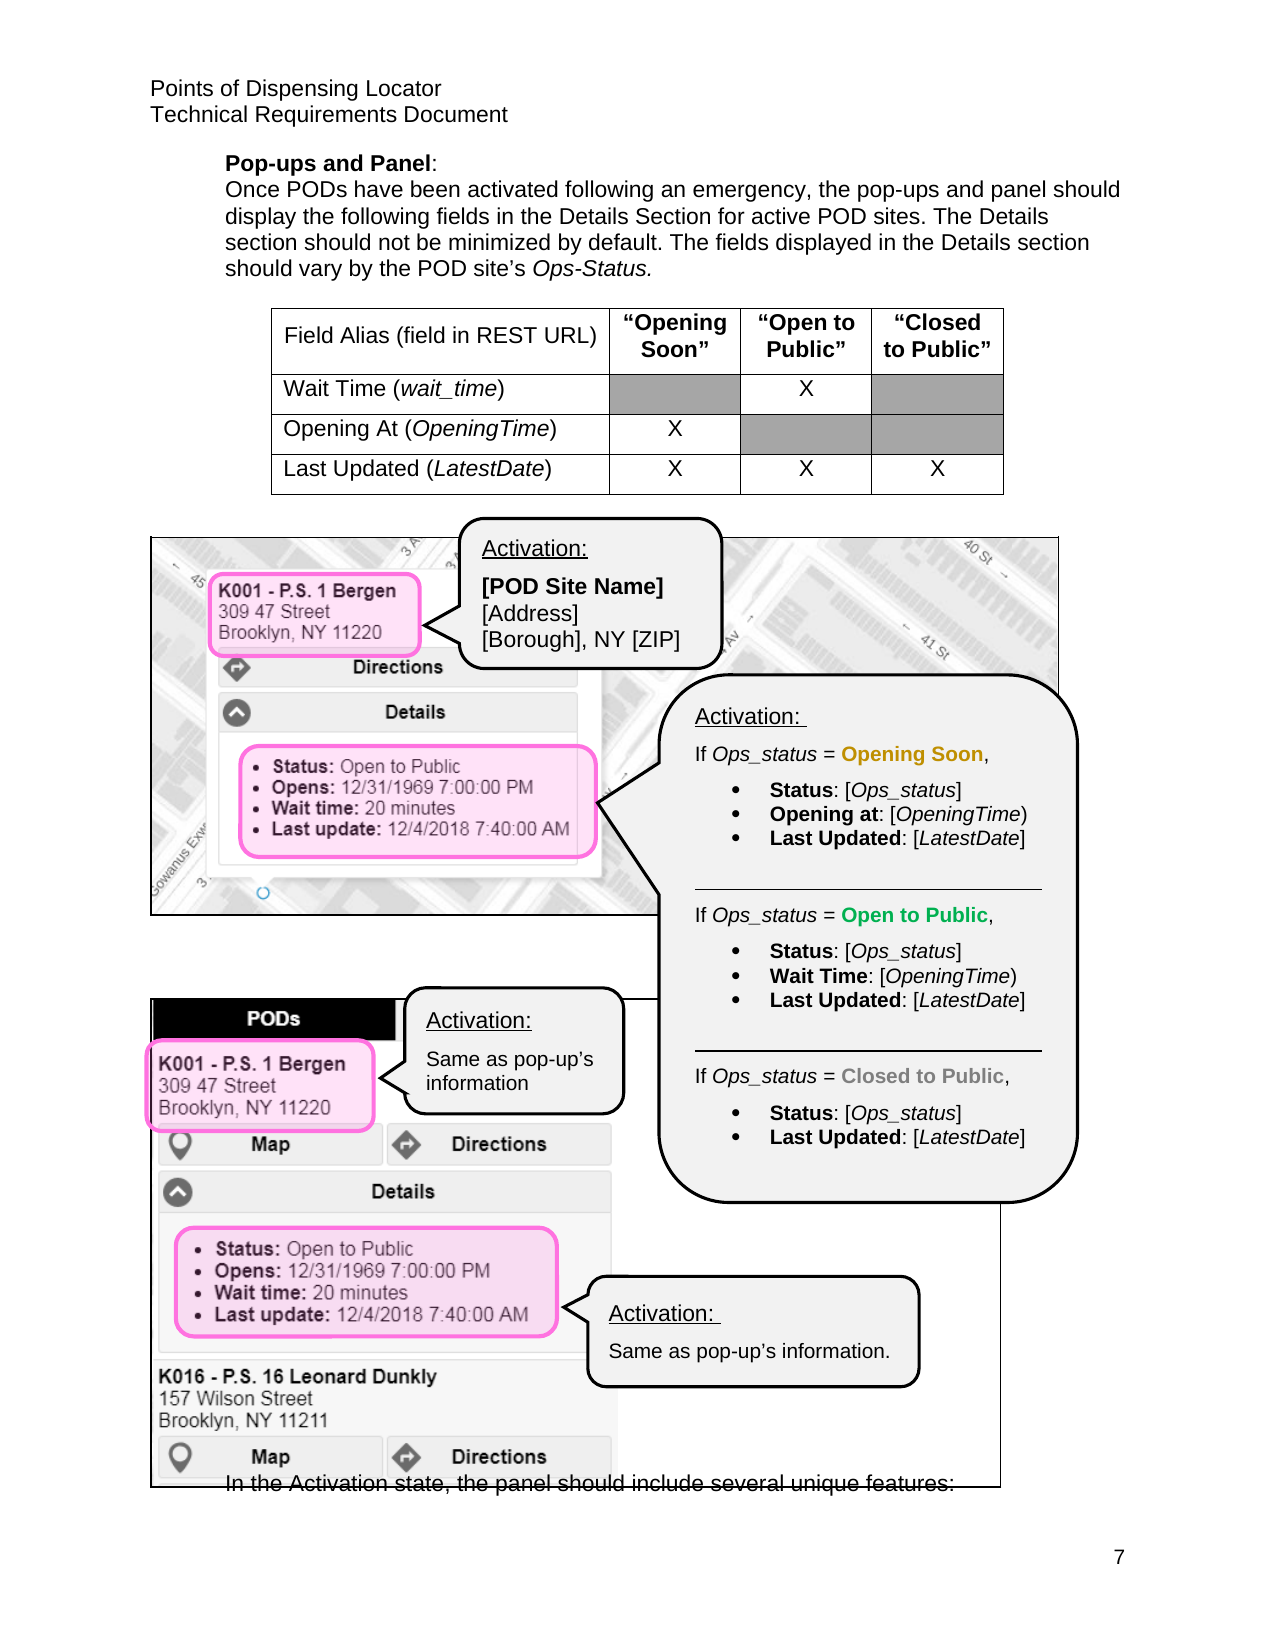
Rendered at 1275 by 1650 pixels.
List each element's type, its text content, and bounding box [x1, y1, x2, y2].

table_cell X [610, 415, 740, 454]
picture [152, 538, 1058, 914]
table_cell X [741, 455, 871, 494]
table_cell X [741, 375, 871, 414]
table_cell [741, 415, 871, 454]
text In the Activation state, the panel should include several unique features: [225, 1469, 1125, 1496]
table_cell X [872, 455, 1003, 494]
table_cell Last Updated (LatestDate) [272, 455, 609, 494]
table_cell Wait Time (wait_time) [272, 375, 609, 414]
table_cell [872, 415, 1003, 454]
text Pop-ups and Panel: [225, 150, 1125, 176]
table_cell Opening At (OpeningTime) [272, 415, 609, 454]
table_header “Open to Public” [741, 309, 871, 374]
table_cell [872, 375, 1003, 414]
table_header Field Alias (field in REST URL) [272, 309, 609, 374]
table_header “Opening Soon” [610, 309, 740, 374]
table_cell X [610, 455, 740, 494]
table_header “Closed to Public” [872, 309, 1003, 374]
text Once PODs have been activated following an emergency, the pop-ups and panel should display the following fields in the Details Section for active POD sites. The Details section should not be minimized by default. The fields displayed in the Details section should vary by the POD site’s Ops-Status. [225, 176, 1125, 282]
picture [152, 1000, 618, 1486]
table_cell [610, 375, 740, 414]
